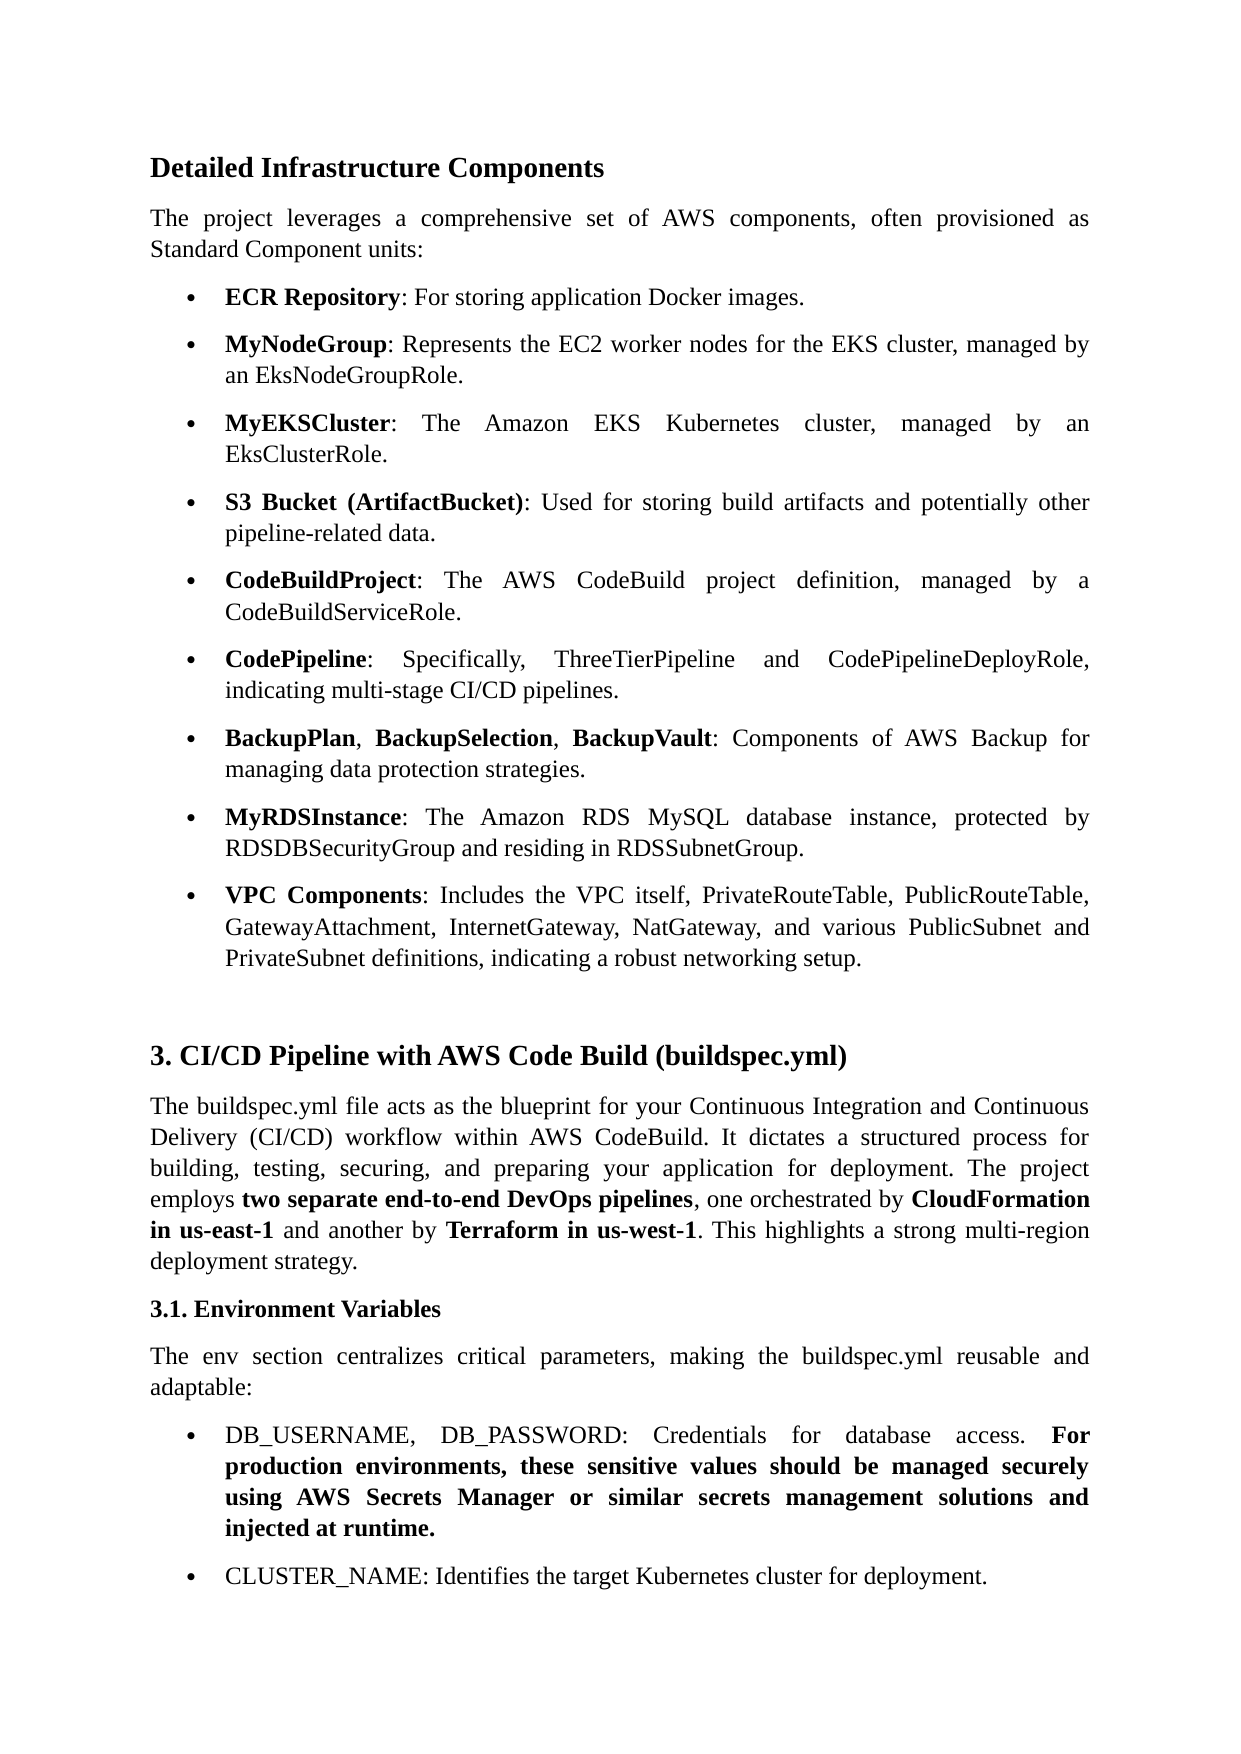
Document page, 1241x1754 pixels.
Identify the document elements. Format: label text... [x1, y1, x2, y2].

text 3.1. Environment Variables [150, 1294, 1090, 1322]
text The project leverages a comprehensive set of AWS components, often provisioned as Standard Component units: [150, 203, 1090, 263]
list BackupPlan, BackupSelection, BackupVault: Components of AWS Backup for managing data protection strategies. [187, 723, 1090, 783]
list MyEKSCluster: The Amazon EKS Kubernetes cluster, managed by an EksClusterRole. [187, 408, 1090, 468]
list CLUSTER_NAME: Identifies the target Kubernetes cluster for deployment. [187, 1561, 1090, 1590]
text 3. CI/CD Pipeline with AWS Code Build (buildspec.yml) [150, 1038, 1090, 1072]
list ECR Repository: For storing application Docker images. [187, 282, 1090, 310]
text The env section centralizes critical parameters, making the buildspec.yml reusable and adaptable: [150, 1341, 1090, 1401]
list VPC Components: Includes the VPC itself, PrivateRouteTable, PublicRouteTable, GatewayAttachment, InternetGateway, NatGateway, and various PublicSubnet and PrivateSubnet definitions, indicating a robust networking setup. [187, 881, 1090, 971]
list MyNodeGroup: Represents the EC2 worker nodes for the EKS cluster, managed by an EksNodeGroupRole. [187, 329, 1090, 389]
list DB_USERNAME, DB_PASSWORD: Credentials for database access. For production environments, these sensitive values should be managed securely using AWS Secrets Manager or similar secrets management solutions and injected at runtime. [187, 1420, 1090, 1542]
text The buildspec.yml file acts as the blueprint for your Continuous Integration and Continuous Delivery (CI/CD) workflow within AWS CodeBuild. It dictates a structured process for building, testing, securing, and preparing your application for deployment. The project employs two separate end-to-end DevOps pipelines, one orchestrated by CloudFormation in us-east-1 and another by Terraform in us-west-1. This highlights a strong multi-region deployment strategy. [150, 1091, 1090, 1275]
text Detailed Infrastructure Components [150, 150, 1090, 183]
list MyRDSInstance: The Amazon RDS MySQL database instance, protected by RDSDBSecurityGroup and residing in RDSSubnetGroup. [187, 802, 1090, 862]
list CodeBuildProject: The AWS CodeBuild project definition, managed by a CodeBuildServiceRole. [187, 566, 1090, 625]
list S3 Bucket (ArtifactBucket): Used for storing build artifacts and potentially other pipeline-related data. [187, 487, 1090, 547]
list CodePipeline: Specifically, ThreeTierPipeline and CodePipelineDeployRole, indicating multi-stage CI/CD pipelines. [187, 644, 1090, 704]
